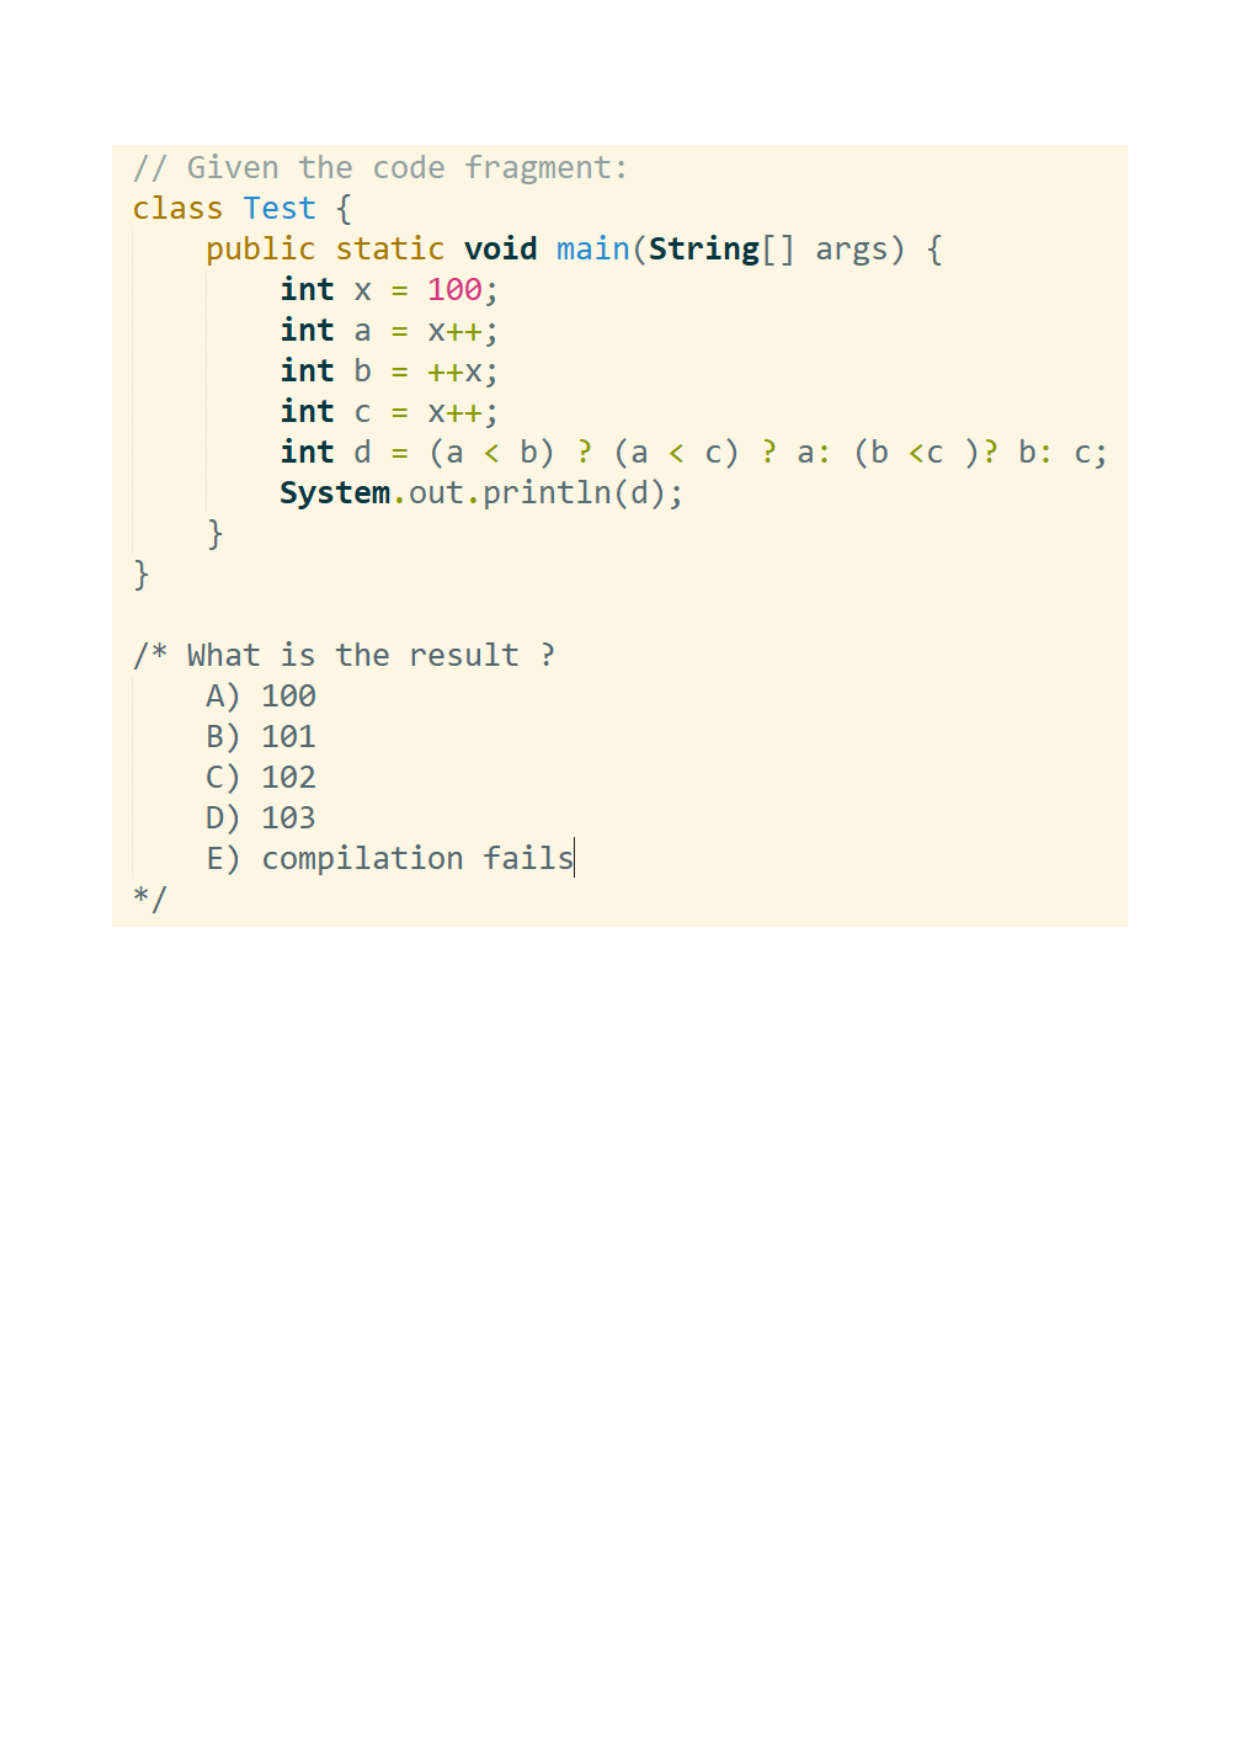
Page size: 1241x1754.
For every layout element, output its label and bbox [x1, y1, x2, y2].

picture [111, 145, 1129, 927]
